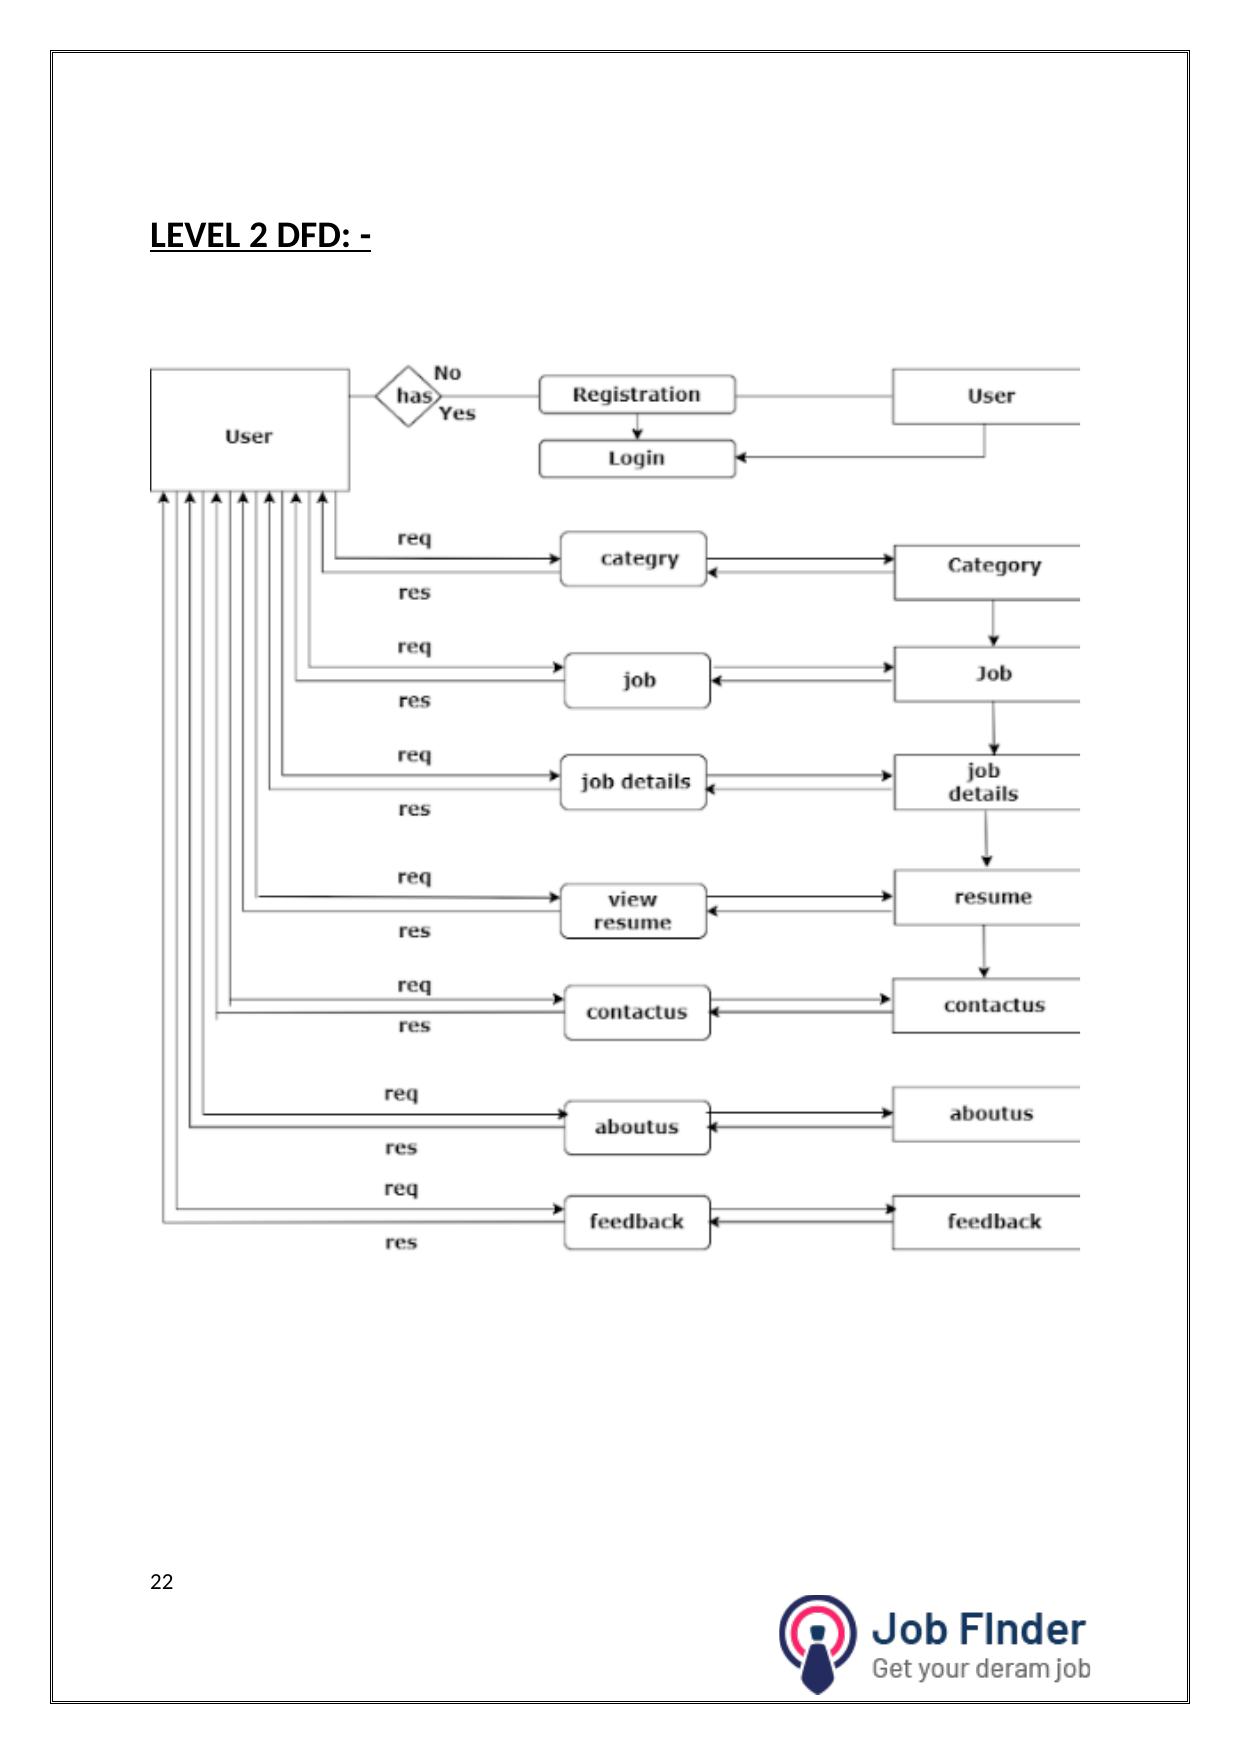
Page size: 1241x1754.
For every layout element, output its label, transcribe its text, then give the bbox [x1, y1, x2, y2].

text LEVEL 2 DFD: - [150, 211, 1090, 256]
picture [779, 1595, 1091, 1695]
picture [150, 342, 1080, 1272]
